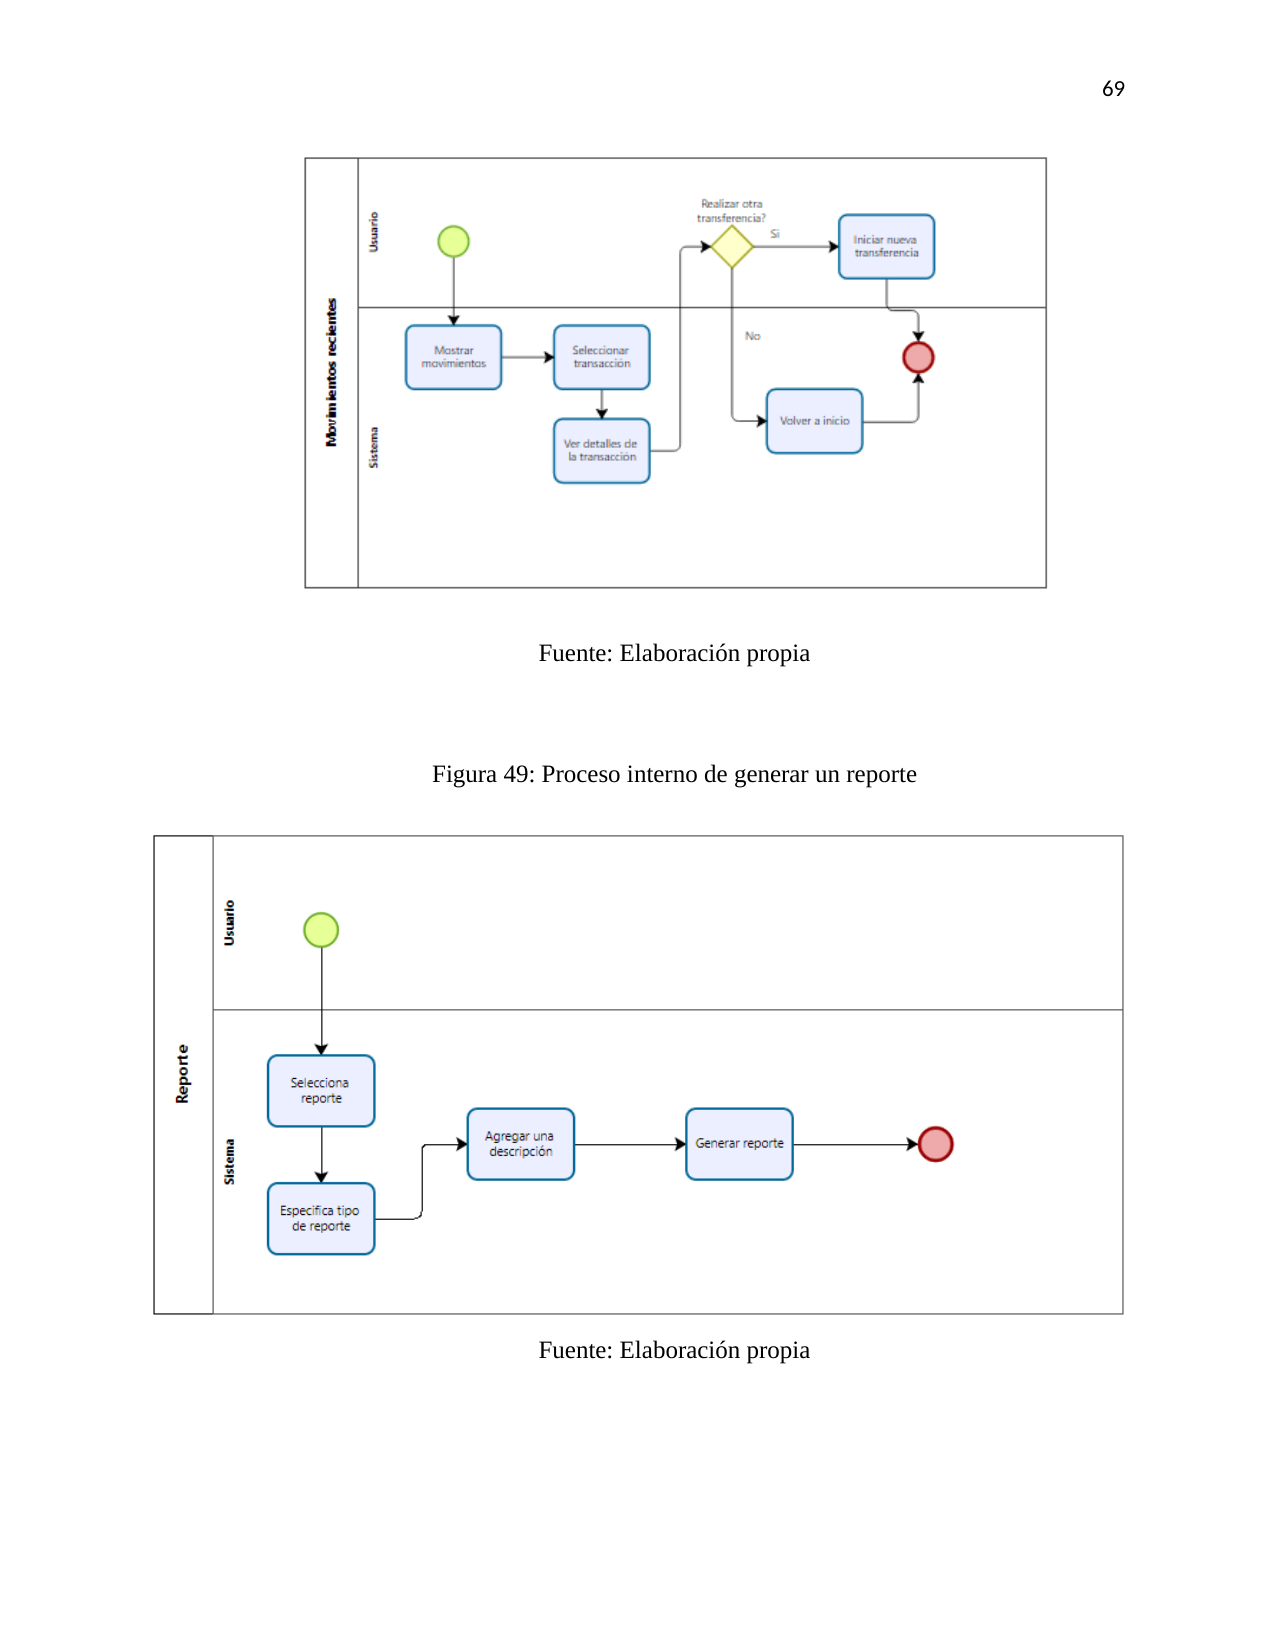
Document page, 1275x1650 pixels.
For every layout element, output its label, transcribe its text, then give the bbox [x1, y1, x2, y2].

text Figura 49: Proceso interno de generar un reporte [150, 759, 1125, 788]
picture [299, 150, 1050, 593]
text Fuente: Elaboración propia [150, 1335, 1125, 1364]
picture [150, 833, 1126, 1317]
text Fuente: Elaboración propia [150, 638, 1125, 666]
